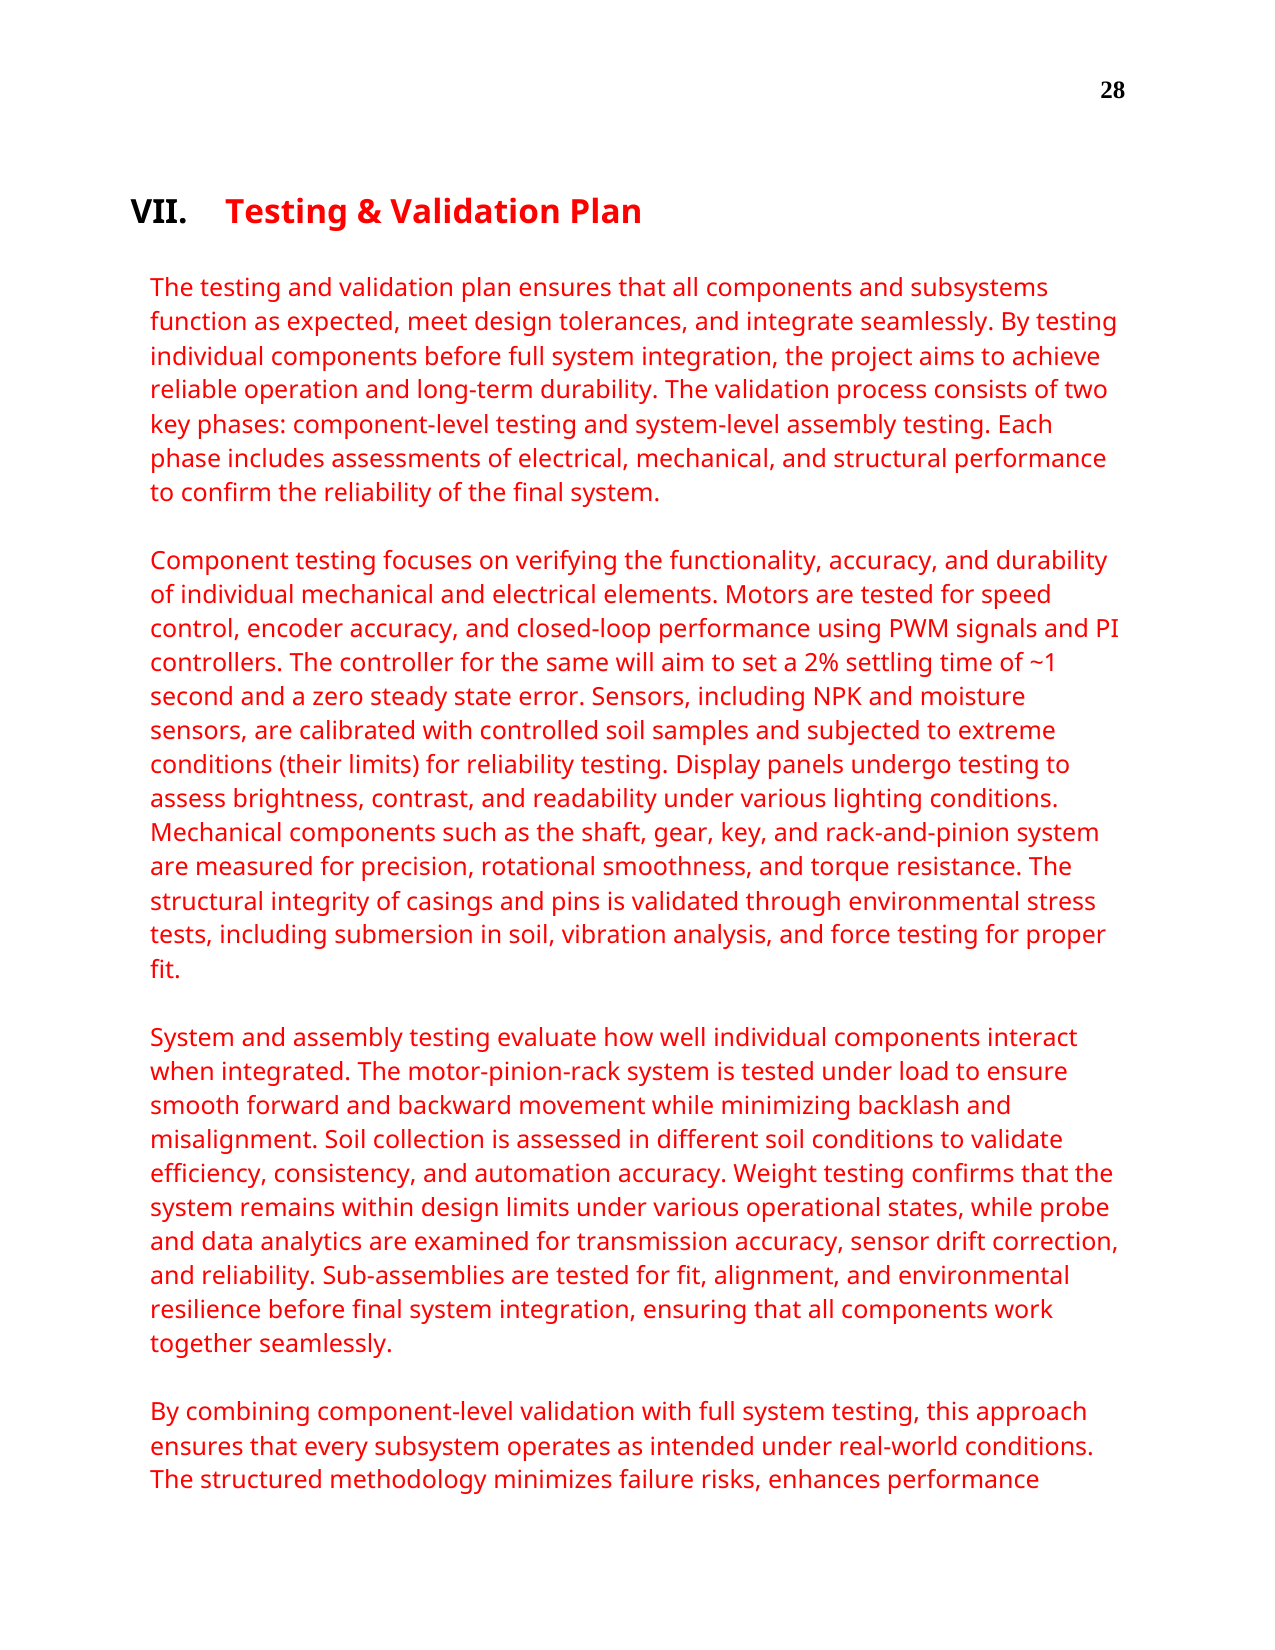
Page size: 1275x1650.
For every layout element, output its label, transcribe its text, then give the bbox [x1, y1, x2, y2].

text Component testing focuses on verifying the functionality, accuracy, and durability of individual mechanical and electrical elements. Motors are tested for speed control, encoder accuracy, and closed-loop performance using PWM signals and PI controllers. The controller for the same will aim to set a 2% settling time of ~1 second and a zero steady state error. Sensors, including NPK and moisture sensors, are calibrated with controlled soil samples and subjected to extreme conditions (their limits) for reliability testing. Display panels undergo testing to assess brightness, contrast, and readability under various lighting conditions. Mechanical components such as the shaft, gear, key, and rack-and-pinion system are measured for precision, rotational smoothness, and torque resistance. The structural integrity of casings and pins is validated through environmental stress tests, including submersion in soil, vibration analysis, and force testing for proper fit. [150, 542, 1125, 985]
text The testing and validation plan ensures that all components and subsystems function as expected, meet design tolerances, and integrate seamlessly. By testing individual components before full system integration, the project aims to achieve reliable operation and long-term durability. The validation process consists of two key phases: component-level testing and system-level assembly testing. Each phase includes assessments of electrical, mechanical, and structural performance to confirm the reliability of the final system. [150, 270, 1125, 508]
text System and assembly testing evaluate how well individual components interact when integrated. The motor-pinion-rack system is tested under load to ensure smooth forward and backward movement while minimizing backlash and misalignment. Soil collection is assessed in different soil conditions to validate efficiency, consistency, and automation accuracy. Weight testing confirms that the system remains within design limits under various operational states, while probe and data analytics are examined for transmission accuracy, sensor drift correction, and reliability. Sub-assemblies are tested for fit, alignment, and environmental resilience before final system integration, ensuring that all components work together seamlessly. [150, 1019, 1125, 1360]
subtitle Testing & Validation Plan [187, 187, 1125, 233]
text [150, 1394, 1125, 1496]
